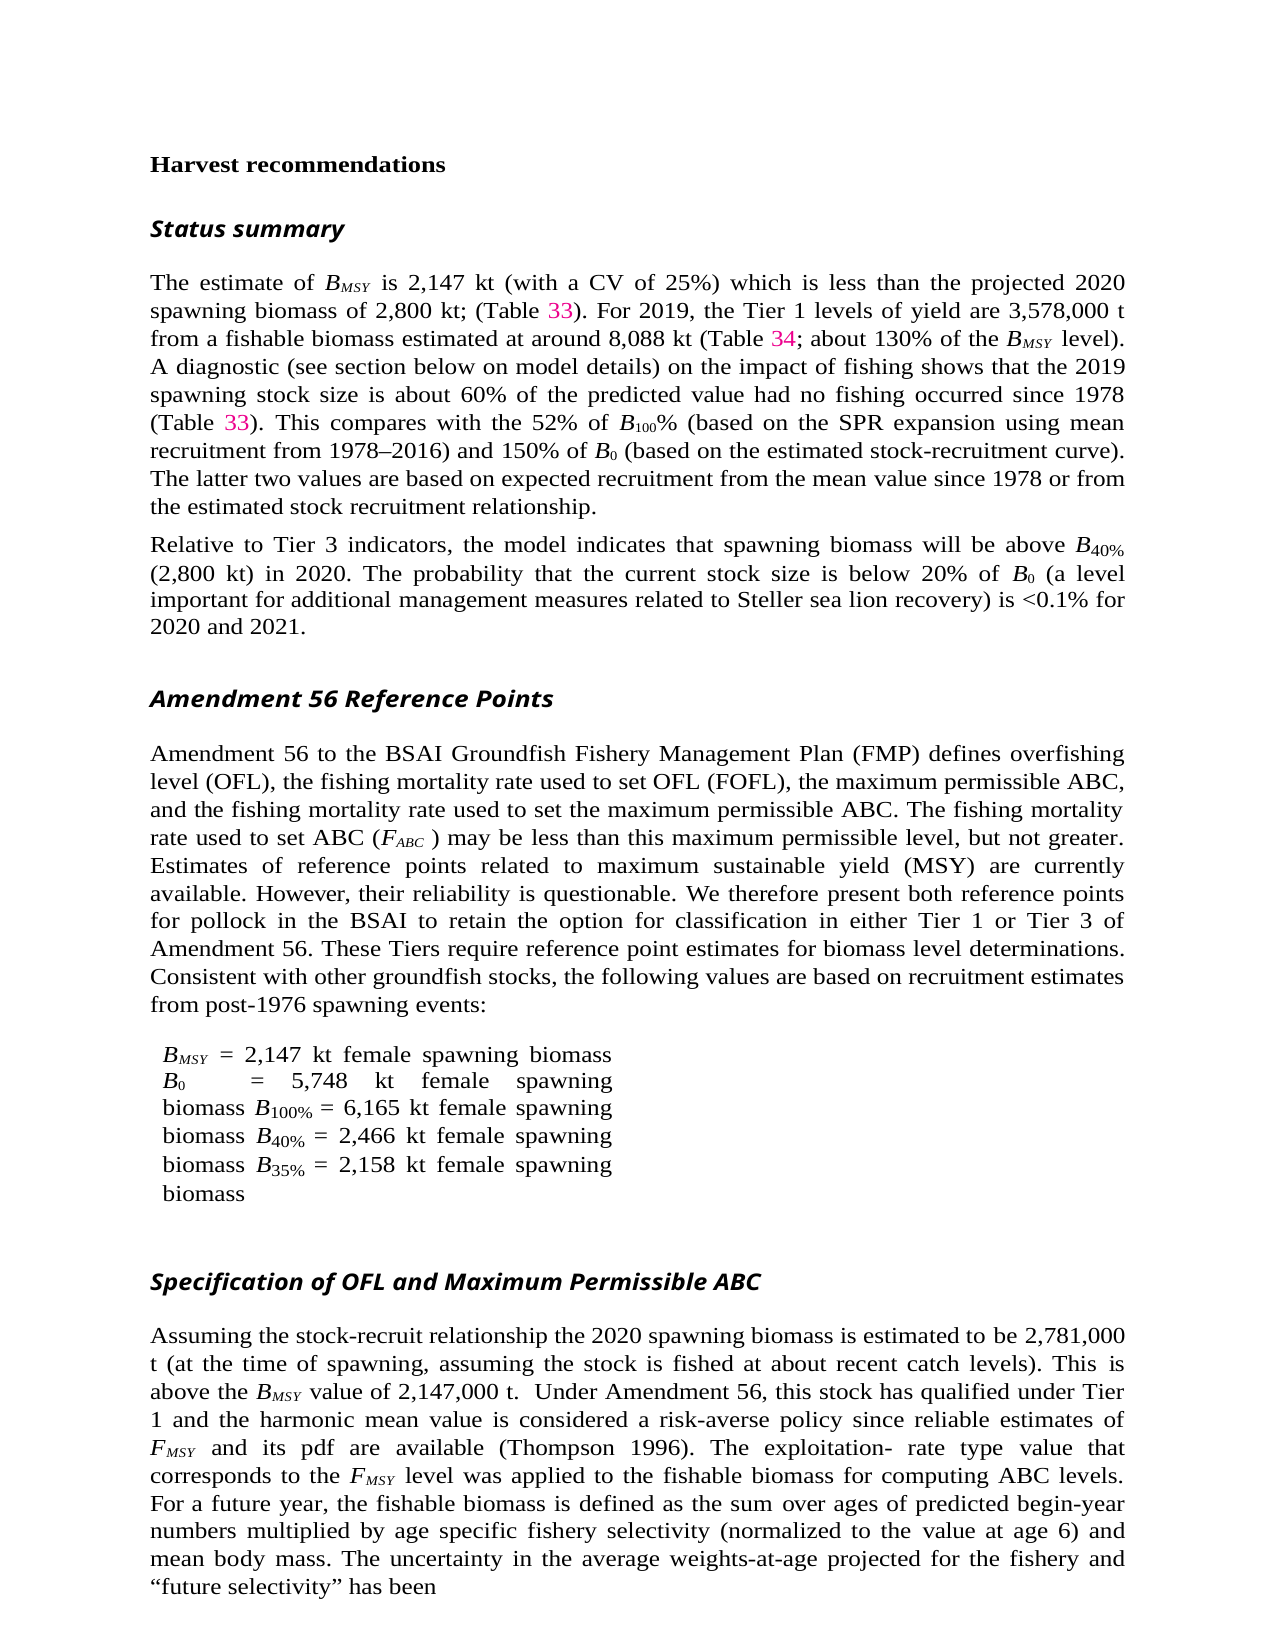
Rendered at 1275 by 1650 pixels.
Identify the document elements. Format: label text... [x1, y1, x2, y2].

subtitle Harvest recommendations [150, 151, 1275, 178]
text Amendment 56 to the BSAI Groundfish Fishery Management Plan (FMP) defines overfishing level (OFL), the fishing mortality rate used to set OFL (FOFL), the maximum permissible ABC, and the fishing mortality rate used to set the maximum permissible ABC. The fishing mortality rate used to set ABC (FABC ) may be less than this maximum permissible level, but not greater. Estimates of reference points related to maximum sustainable yield (MSY) are currently available. However, their reliability is questionable. We therefore present both reference points for pollock in the BSAI to retain the option for classification in either Tier 1 or Tier 3 of Amendment 56. These Tiers require reference point estimates for biomass level determinations. Consistent with other groundfish stocks, the following values are based on recruitment estimates from post-1976 spawning events: [150, 740, 1125, 1018]
text BMSY = 2,147 kt female spawning biomass B0 = 5,748 kt female spawning biomass B100% = 6,165 kt female spawning biomass B40% = 2,466 kt female spawning biomass B35% = 2,158 kt female spawning biomass [162, 1041, 612, 1206]
subtitle Status summary [150, 213, 1275, 244]
text The estimate of BMSY is 2,147 kt (with a CV of 25%) which is less than the projected 2020 spawning biomass of 2,800 kt; (Table 33). For 2019, the Tier 1 levels of yield are 3,578,000 t from a fishable biomass estimated at around 8,088 kt (Table 34; about 130% of the BMSY level). A diagnostic (see section below on model details) on the impact of fishing shows that the 2019 spawning stock size is about 60% of the predicted value had no fishing occurred since 1978 (Table 33). This compares with the 52% of B100% (based on the SPR expansion using mean recruitment from 1978–2016) and 150% of B0 (based on the estimated stock-recruitment curve). The latter two values are based on expected recruitment from the mean value since 1978 or from the estimated stock recruitment relationship. [150, 269, 1125, 519]
subtitle Amendment 56 Reference Points [150, 683, 1275, 714]
text Assuming the stock-recruit relationship the 2020 spawning biomass is estimated to be 2,781,000 t (at the time of spawning, assuming the stock is fished at about recent catch levels). This is above the BMSY value of 2,147,000 t. Under Amendment 56, this stock has qualified under Tier 1 and the harmonic mean value is considered a risk-averse policy since reliable estimates of FMSY and its pdf are available (Thompson 1996). The exploitation- rate type value that corresponds to the FMSY level was applied to the fishable biomass for computing ABC levels. For a future year, the fishable biomass is defined as the sum over ages of predicted begin-year numbers multiplied by age specific fishery selectivity (normalized to the value at age 6) and mean body mass. The uncertainty in the average weights-at-age projected for the fishery and “future selectivity” has been [150, 1322, 1125, 1600]
subtitle Specification of OFL and Maximum Permissible ABC [150, 1265, 1275, 1297]
text Relative to Tier 3 indicators, the model indicates that spawning biomass will be above B40% (2,800 kt) in 2020. The probability that the current stock size is below 20% of B0 (a level important for additional management measures related to Steller sea lion recovery) is <0.1% for 2020 and 2021. [150, 531, 1125, 639]
